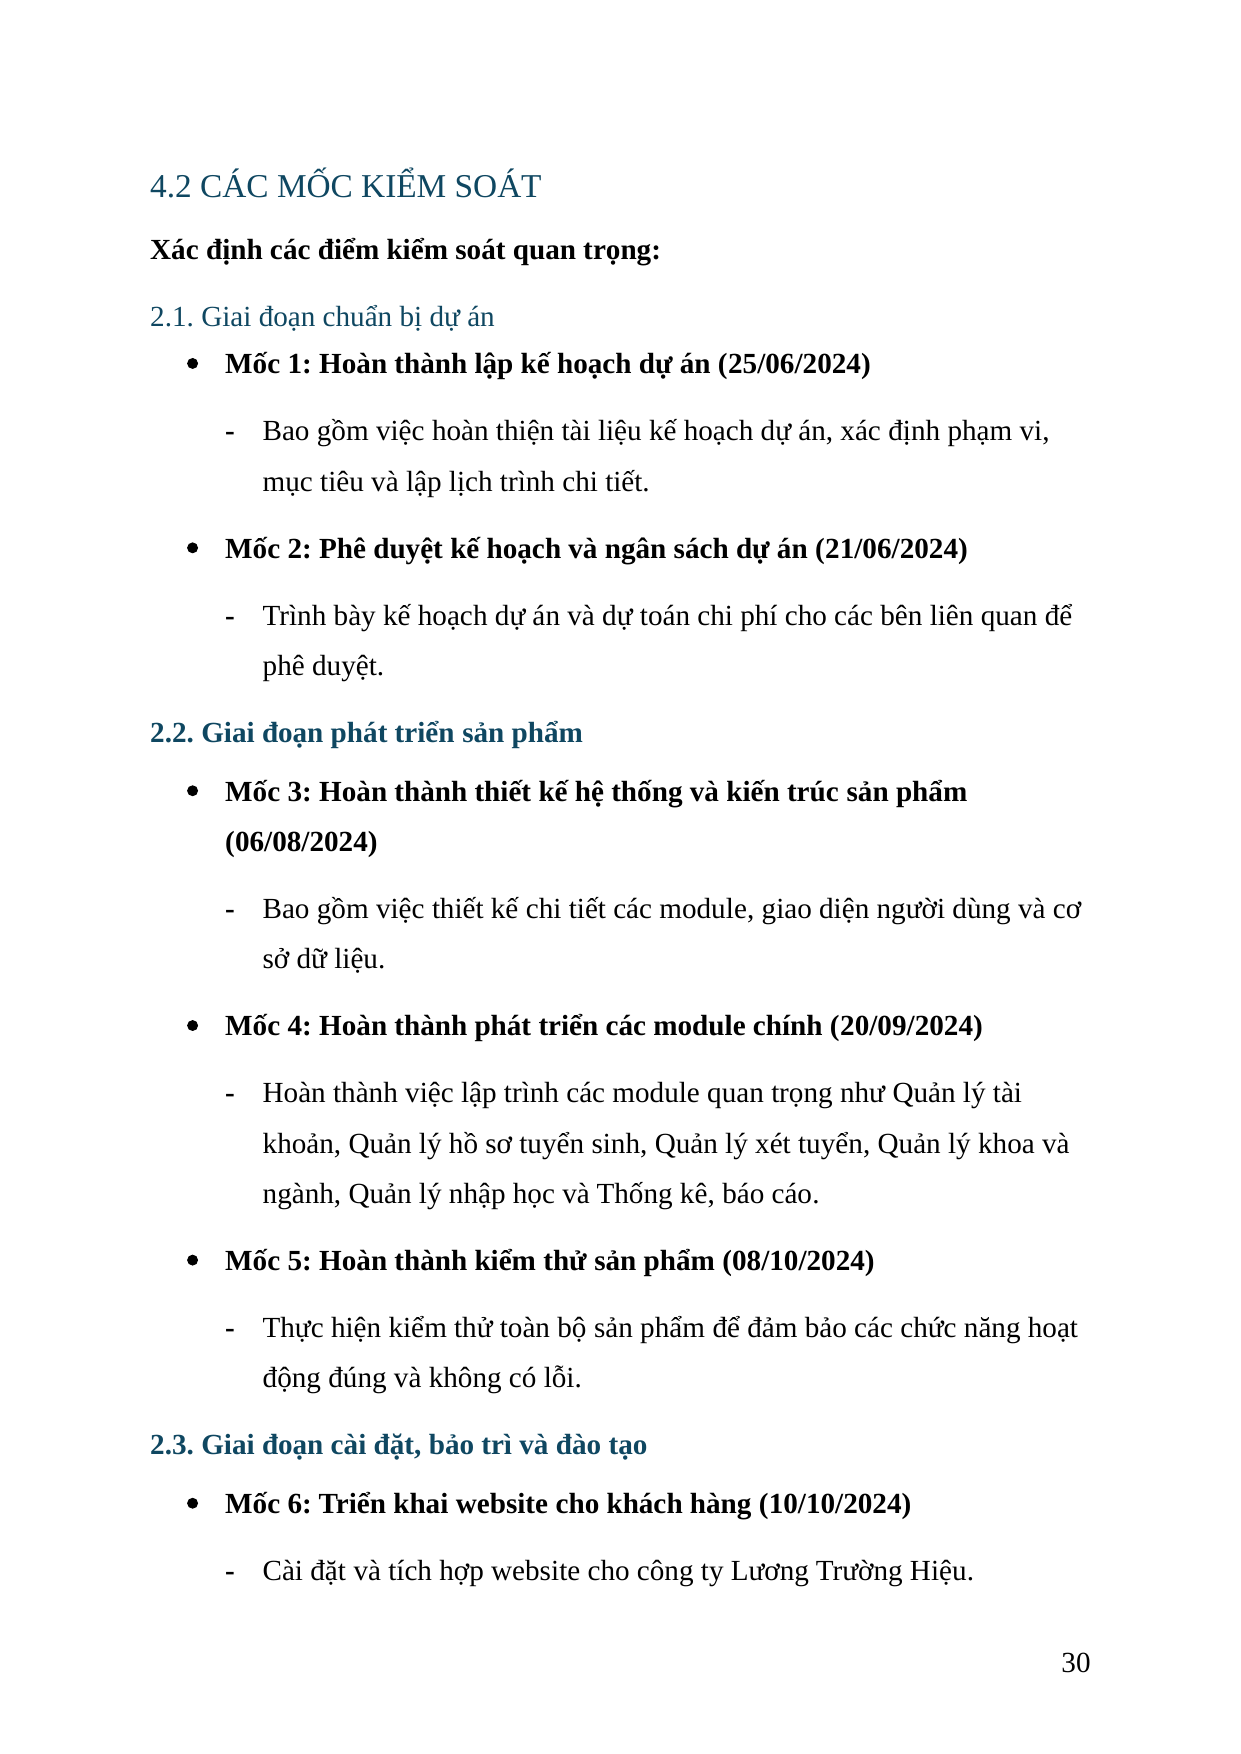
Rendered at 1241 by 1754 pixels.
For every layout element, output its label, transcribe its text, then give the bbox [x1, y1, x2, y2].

subtitle 2.1. Giai đoạn chuẩn bị dự án [150, 299, 1090, 333]
list Mốc 3: Hoàn thành thiết kế hệ thống và kiến trúc sản phẩm (06/08/2024) [187, 774, 1090, 858]
subtitle 4.2 CÁC MỐC KIỂM SOÁT [150, 167, 1090, 205]
list Mốc 5: Hoàn thành kiểm thử sản phẩm (08/10/2024) [187, 1243, 1090, 1277]
list Bao gồm việc hoàn thiện tài liệu kế hoạch dự án, xác định phạm vi, mục tiêu và lập lịch trình chi tiết. [225, 413, 1090, 497]
list Cài đặt và tích hợp website cho công ty Lương Trường Hiệu. [225, 1553, 1090, 1587]
list Bao gồm việc thiết kế chi tiết các module, giao diện người dùng và cơ sở dữ liệu. [225, 891, 1090, 975]
list Trình bày kế hoạch dự án và dự toán chi phí cho các bên liên quan để phê duyệt. [225, 598, 1090, 682]
text Xác định các điểm kiểm soát quan trọng: [150, 232, 1090, 266]
list Mốc 4: Hoàn thành phát triển các module chính (20/09/2024) [187, 1008, 1090, 1042]
list Mốc 1: Hoàn thành lập kế hoạch dự án (25/06/2024) [187, 346, 1090, 380]
list Hoàn thành việc lập trình các module quan trọng như Quản lý tài khoản, Quản lý hồ sơ tuyển sinh, Quản lý xét tuyển, Quản lý khoa và ngành, Quản lý nhập học và Thống kê, báo cáo. [225, 1076, 1090, 1210]
subtitle 2.2. Giai đoạn phát triển sản phẩm [150, 715, 1090, 749]
list Thực hiện kiểm thử toàn bộ sản phẩm để đảm bảo các chức năng hoạt động đúng và không có lỗi. [225, 1310, 1090, 1394]
subtitle 2.3. Giai đoạn cài đặt, bảo trì và đào tạo [150, 1427, 1090, 1461]
list Mốc 2: Phê duyệt kế hoạch và ngân sách dự án (21/06/2024) [187, 531, 1090, 564]
list Mốc 6: Triển khai website cho khách hàng (10/10/2024) [187, 1486, 1090, 1520]
